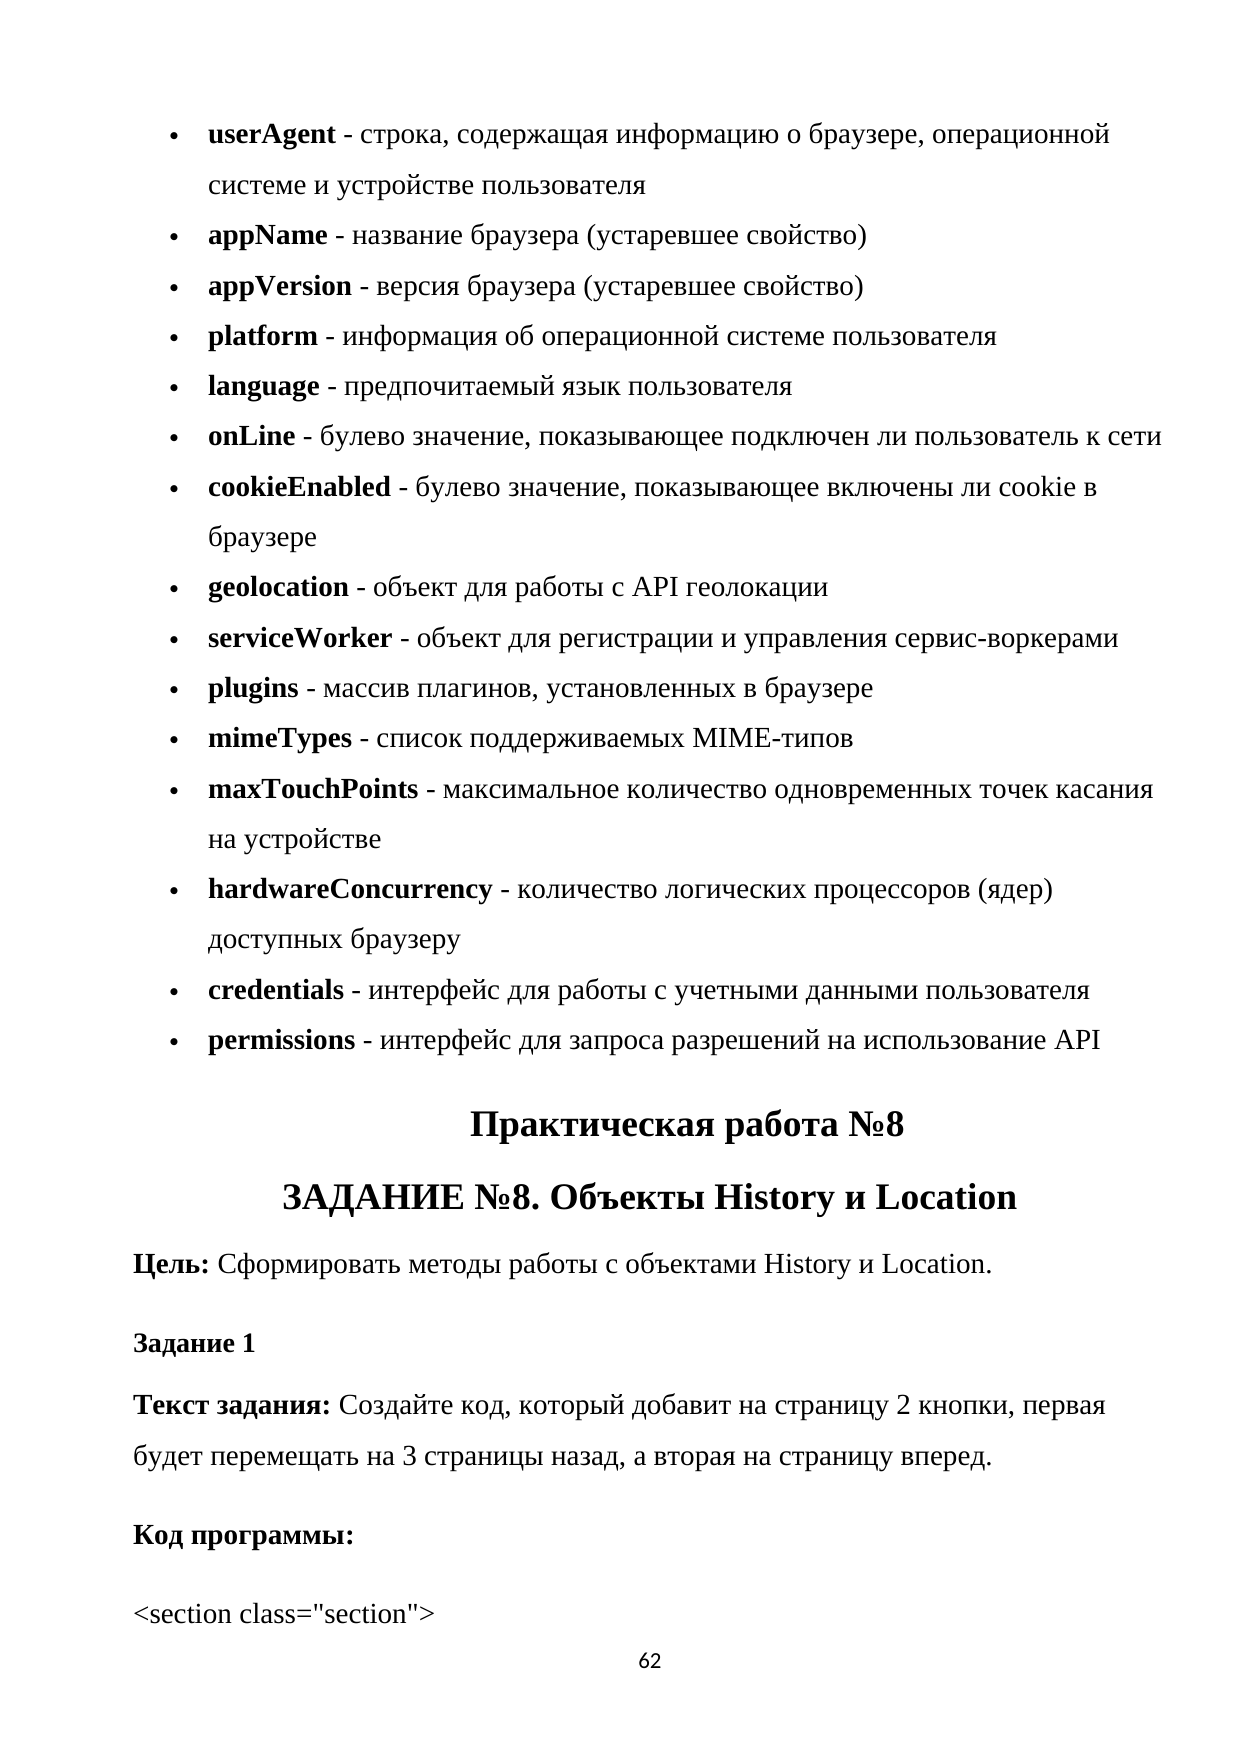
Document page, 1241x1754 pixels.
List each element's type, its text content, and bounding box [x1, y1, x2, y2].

list maxTouchPoints - максимальное количество одновременных точек касания на устройстве [170, 771, 1166, 854]
text Практическая работа №8 [208, 1102, 1166, 1145]
list appName - название браузера (устаревшее свойство) [170, 217, 1166, 251]
list credentials - интерфейс для работы с учетными данными пользователя [170, 972, 1166, 1006]
list mimeTypes - список поддерживаемых MIME-типов [170, 720, 1166, 754]
list appVersion - версия браузера (устаревшее свойство) [170, 268, 1166, 301]
text ЗАДАНИЕ №8. Объекты History и Location [144, 1174, 1155, 1217]
list cookieEnabled - булево значение, показывающее включены ли cookie в браузере [170, 469, 1166, 553]
text Код программы: [133, 1517, 1166, 1551]
subtitle Задание 1 [133, 1326, 1166, 1358]
list language - предпочитаемый язык пользователя [170, 368, 1166, 402]
list permissions - интерфейс для запроса разрешений на использование API [170, 1022, 1166, 1056]
list geolocation - объект для работы с API геолокации [170, 569, 1166, 603]
list plugins - массив плагинов, установленных в браузере [170, 670, 1166, 704]
list serviceWorker - объект для регистрации и управления сервис-воркерами [170, 620, 1166, 653]
list userAgent - строка, содержащая информацию о браузере, операционной системе и устройстве пользователя [170, 117, 1166, 201]
text Текст задания: Создайте код, который добавит на страницу 2 кнопки, первая будет перемещать на 3 страницы назад, а вторая на страницу вперед. [133, 1387, 1166, 1471]
list platform - информация об операционной системе пользователя [170, 318, 1166, 351]
text Цель: Сформировать методы работы с объектами History и Location. [133, 1246, 1166, 1280]
text <section class="section"> [133, 1597, 1166, 1630]
list hardwareConcurrency - количество логических процессоров (ядер) доступных браузеру [170, 871, 1166, 955]
list onLine - булево значение, показывающее подключен ли пользователь к сети [170, 418, 1166, 452]
